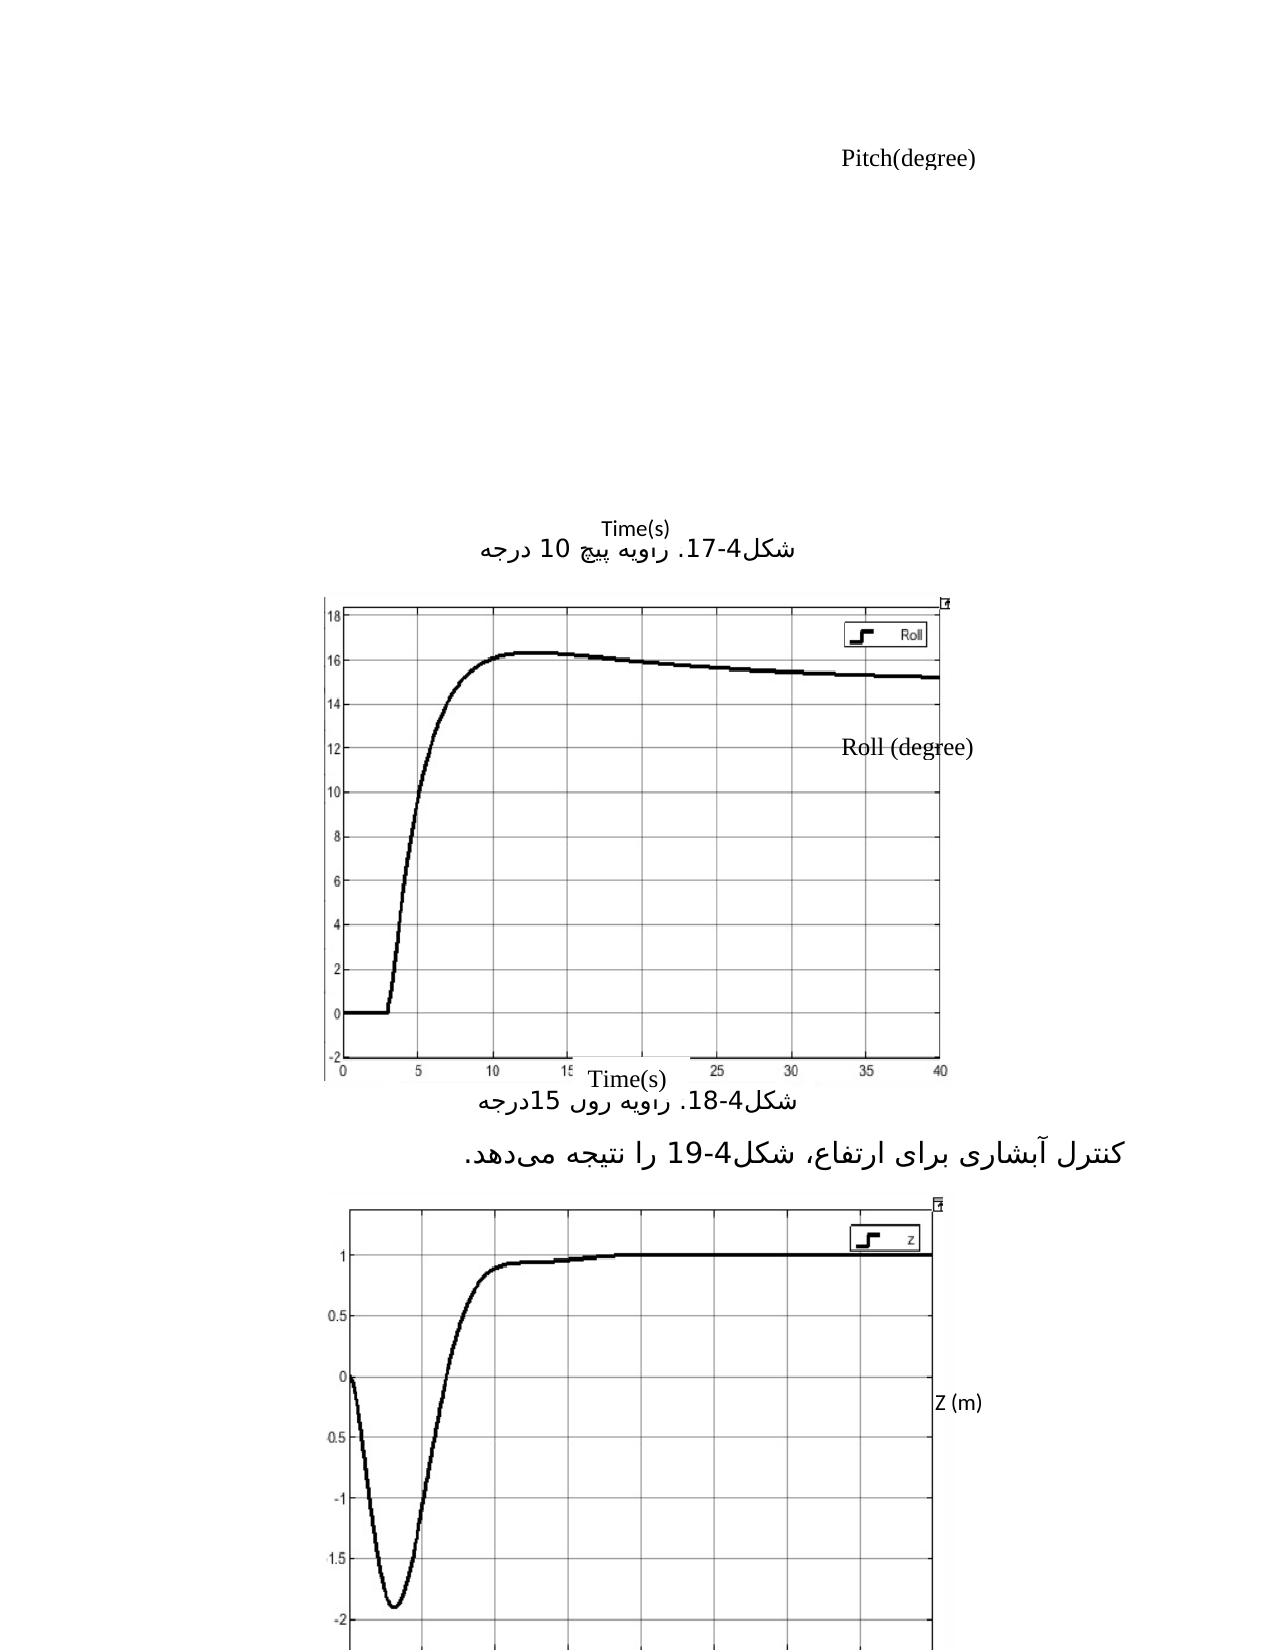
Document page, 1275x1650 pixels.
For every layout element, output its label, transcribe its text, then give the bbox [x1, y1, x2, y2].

picture [326, 1192, 957, 1650]
text کنترل آبشاری برای ارتفاع، شکل4-19 را نتیجه می‌دهد. [150, 1137, 1125, 1171]
text شکل4-18: زاویه رول 15درجه [150, 1087, 1125, 1116]
picture [321, 591, 954, 1087]
text شکل4-17: زاویه پیچ 10 درجه [584, 534, 1125, 563]
text شکل4-17: زاویه پیچ 10 درجه [150, 534, 586, 563]
